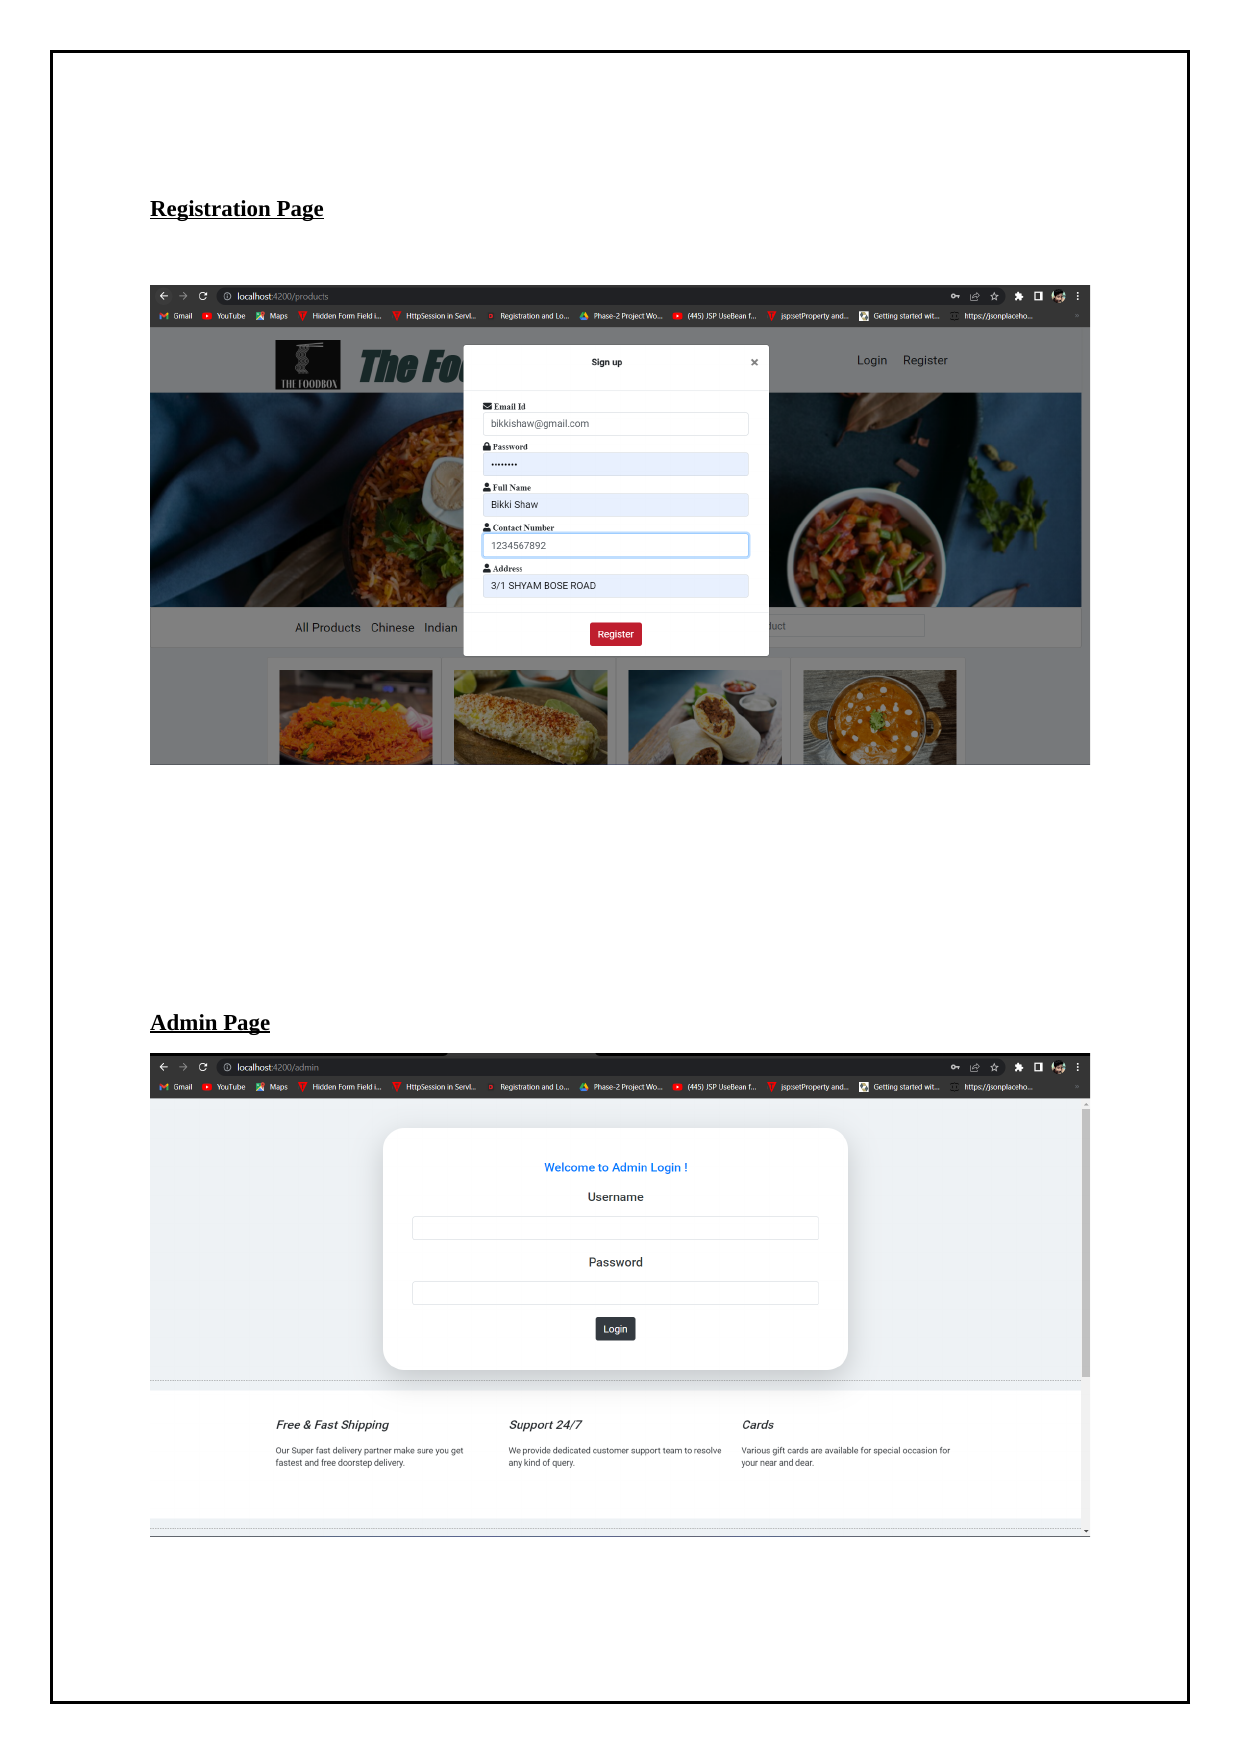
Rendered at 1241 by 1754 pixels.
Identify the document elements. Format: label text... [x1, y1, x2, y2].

text Registration Page [150, 195, 1090, 221]
text Admin Page [150, 1009, 1090, 1035]
picture [150, 285, 1091, 765]
picture [150, 1053, 1091, 1537]
